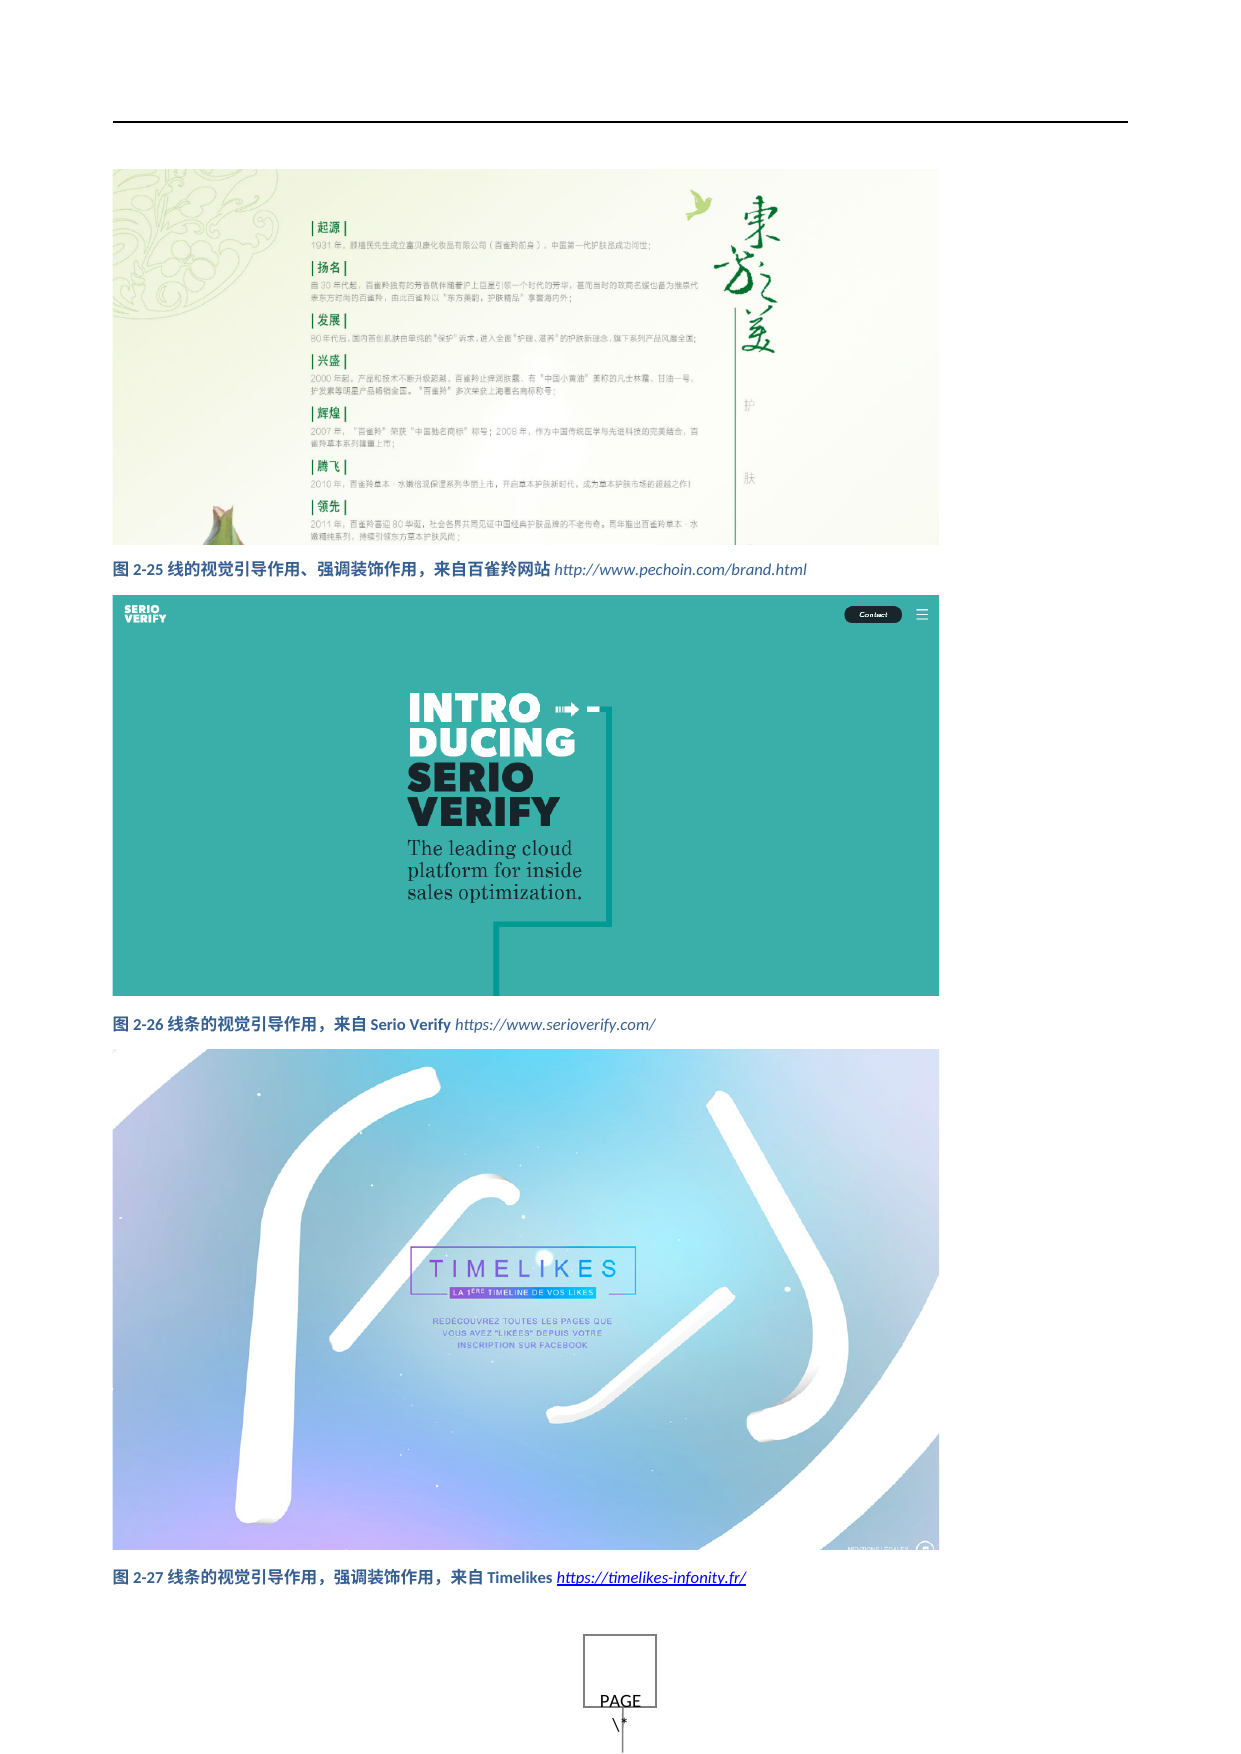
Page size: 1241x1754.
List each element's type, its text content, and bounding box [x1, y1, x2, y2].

picture [112, 169, 939, 545]
picture [112, 1049, 940, 1550]
picture [112, 595, 940, 996]
